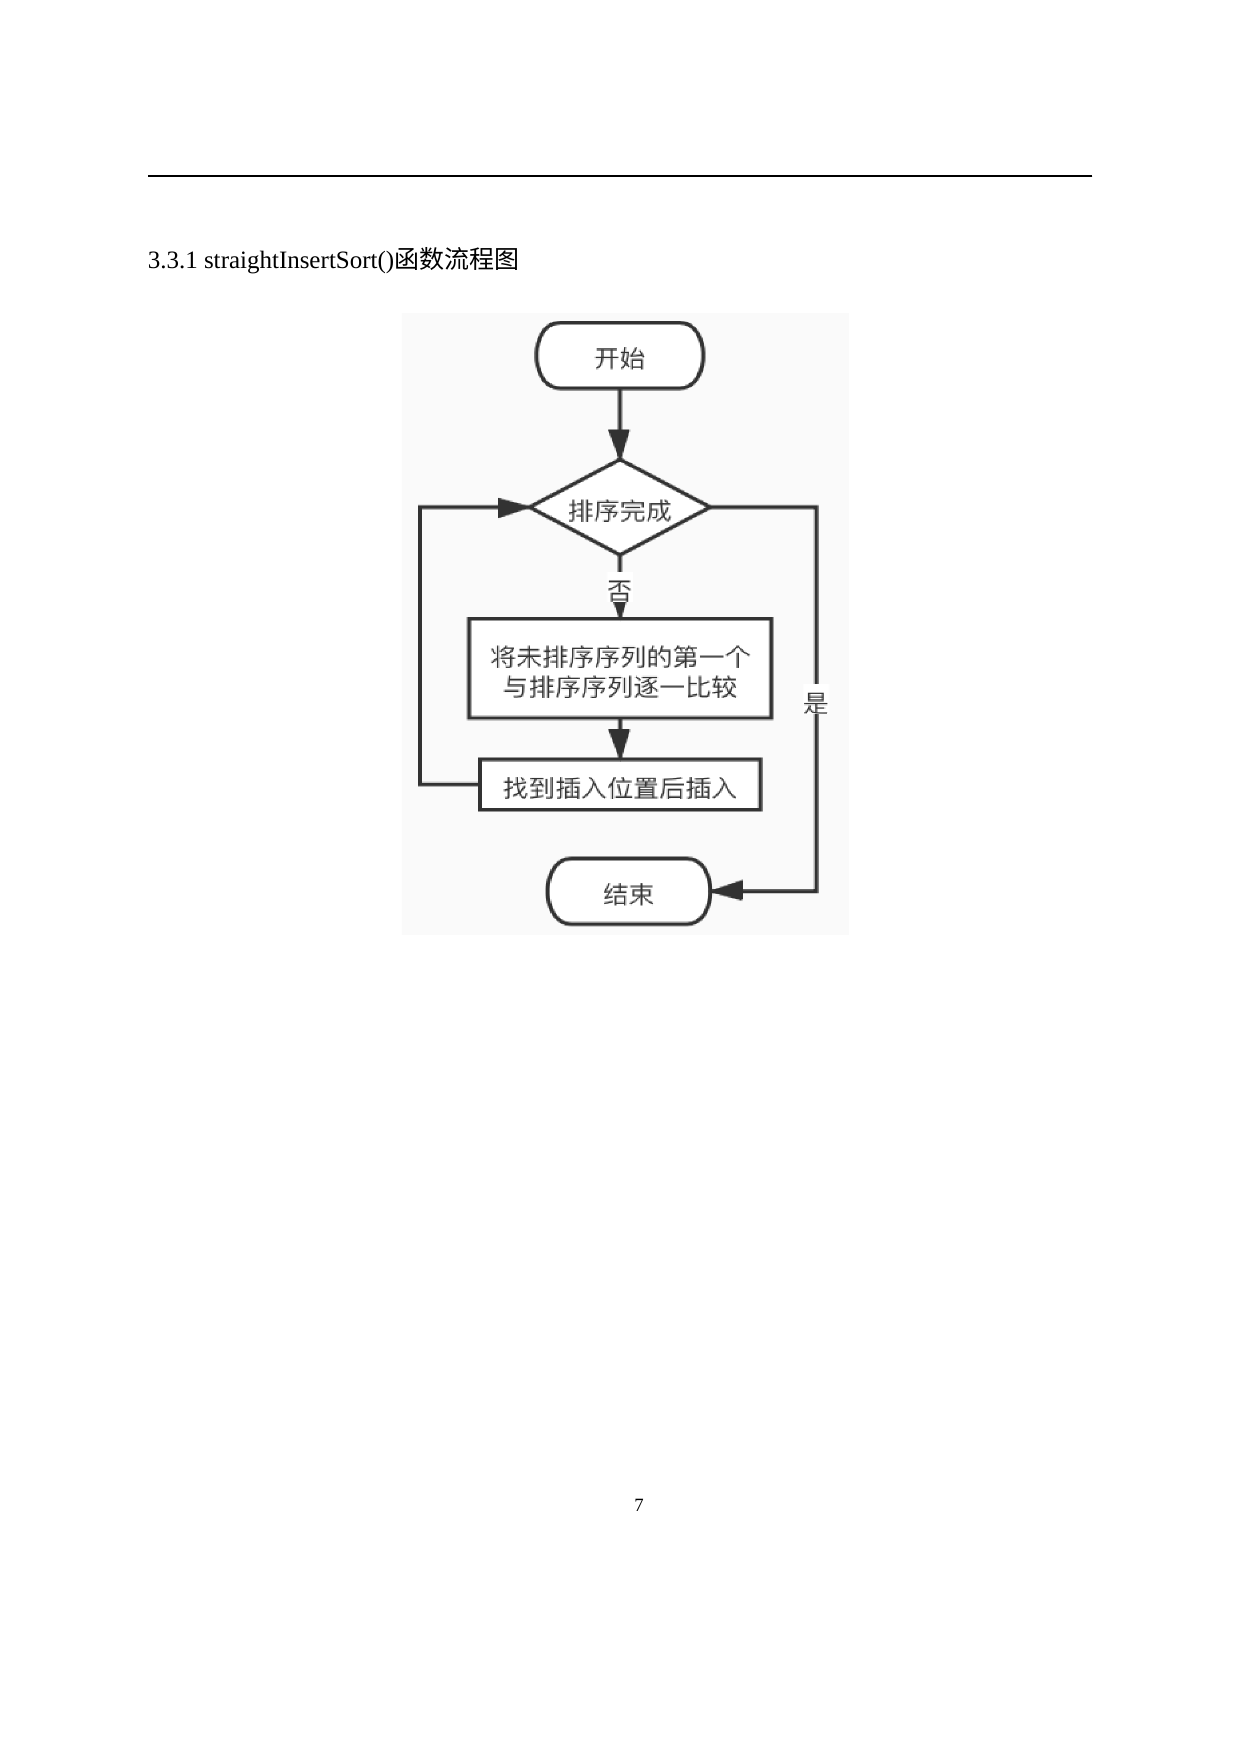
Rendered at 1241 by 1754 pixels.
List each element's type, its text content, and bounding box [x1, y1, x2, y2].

picture [401, 313, 849, 935]
subtitle 3.3.1 straightInsertSort()函数流程图 [148, 239, 1092, 275]
